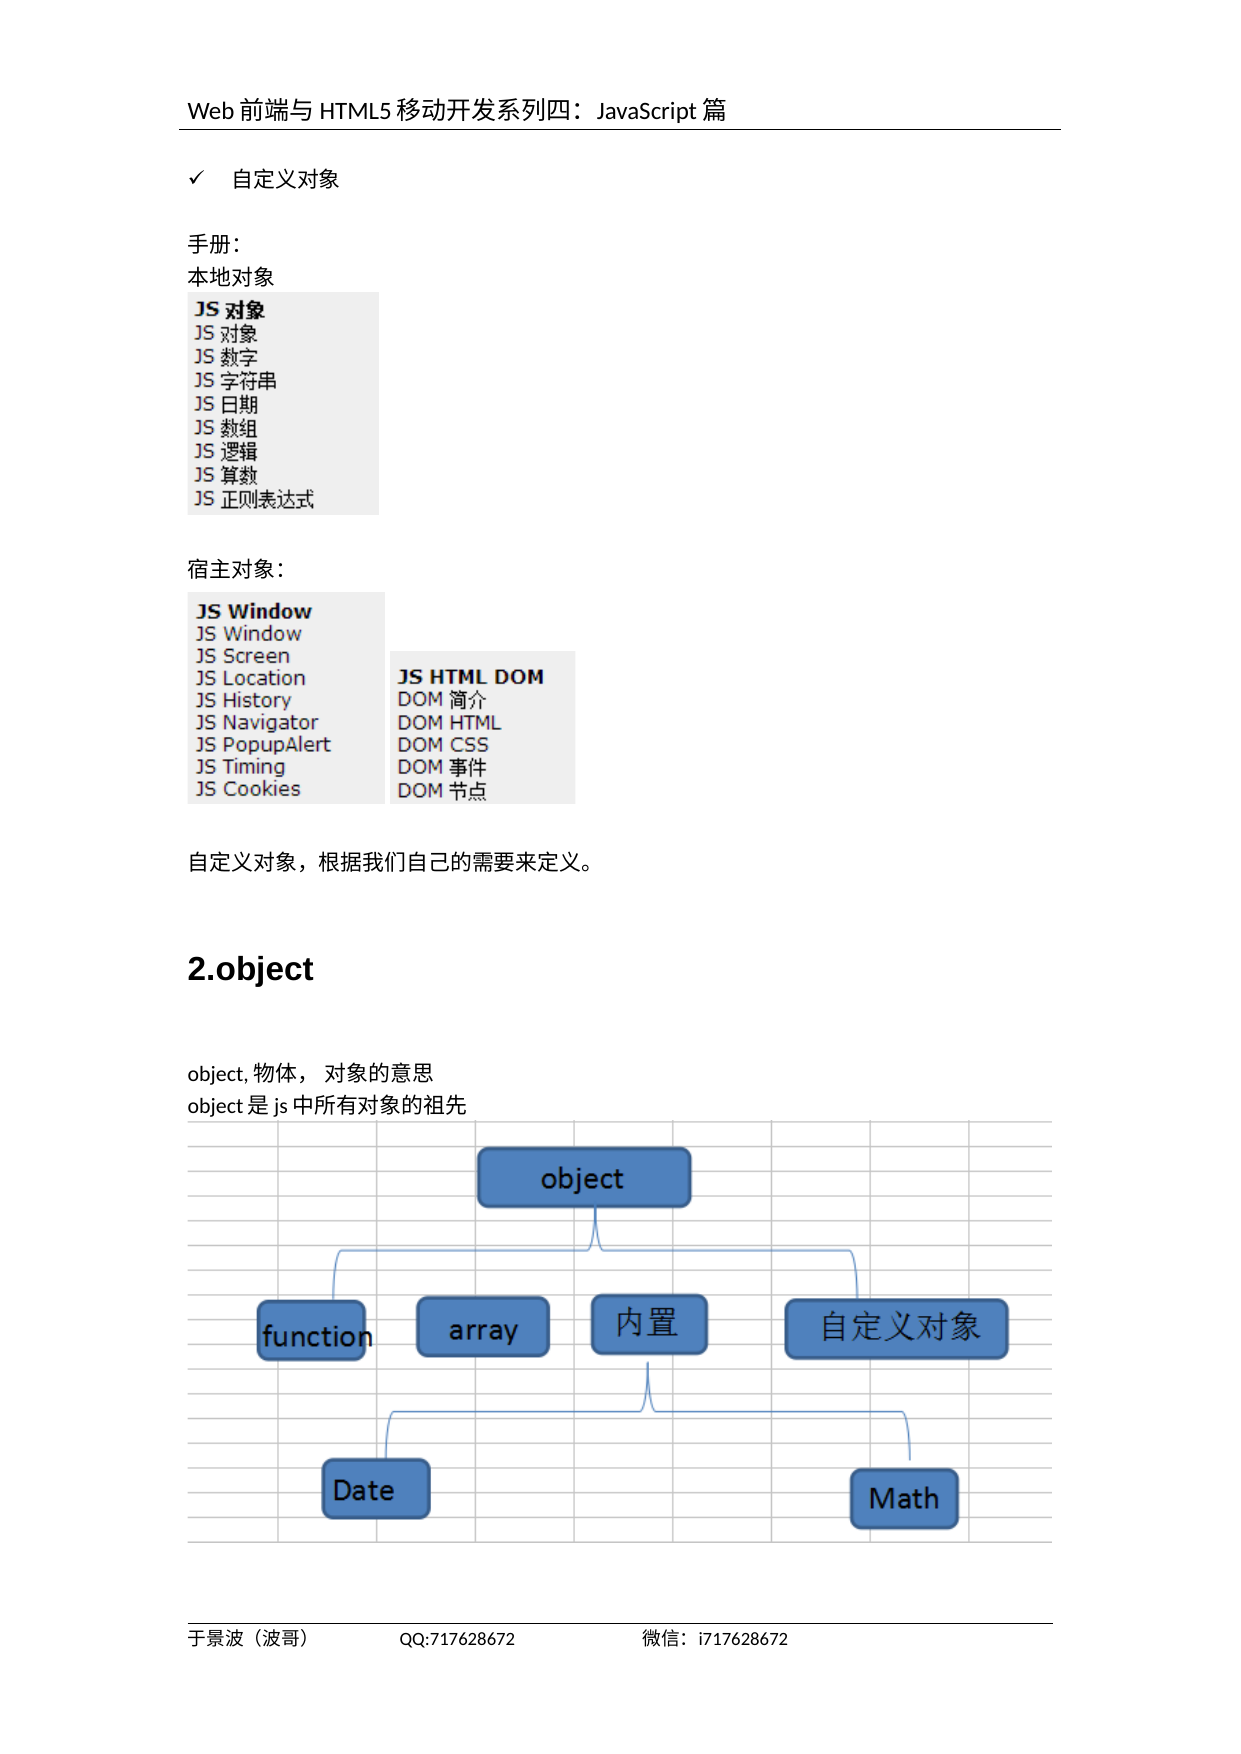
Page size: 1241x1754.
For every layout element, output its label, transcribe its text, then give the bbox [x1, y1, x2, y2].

text object, 物体， 对象的意思 [187, 1055, 1053, 1088]
picture [187, 292, 379, 515]
text object是js中所有对象的祖先 [187, 1088, 1053, 1120]
subtitle object [187, 937, 1053, 1002]
list 自定义对象 [187, 162, 1053, 194]
picture [187, 592, 385, 804]
text 宿主对象： [187, 552, 1053, 584]
picture [187, 1120, 1052, 1543]
text 手册： [187, 227, 1053, 259]
text 本地对象 [187, 259, 1053, 292]
picture [390, 651, 576, 804]
text 自定义对象，根据我们自己的需要来定义。 [187, 844, 1053, 877]
